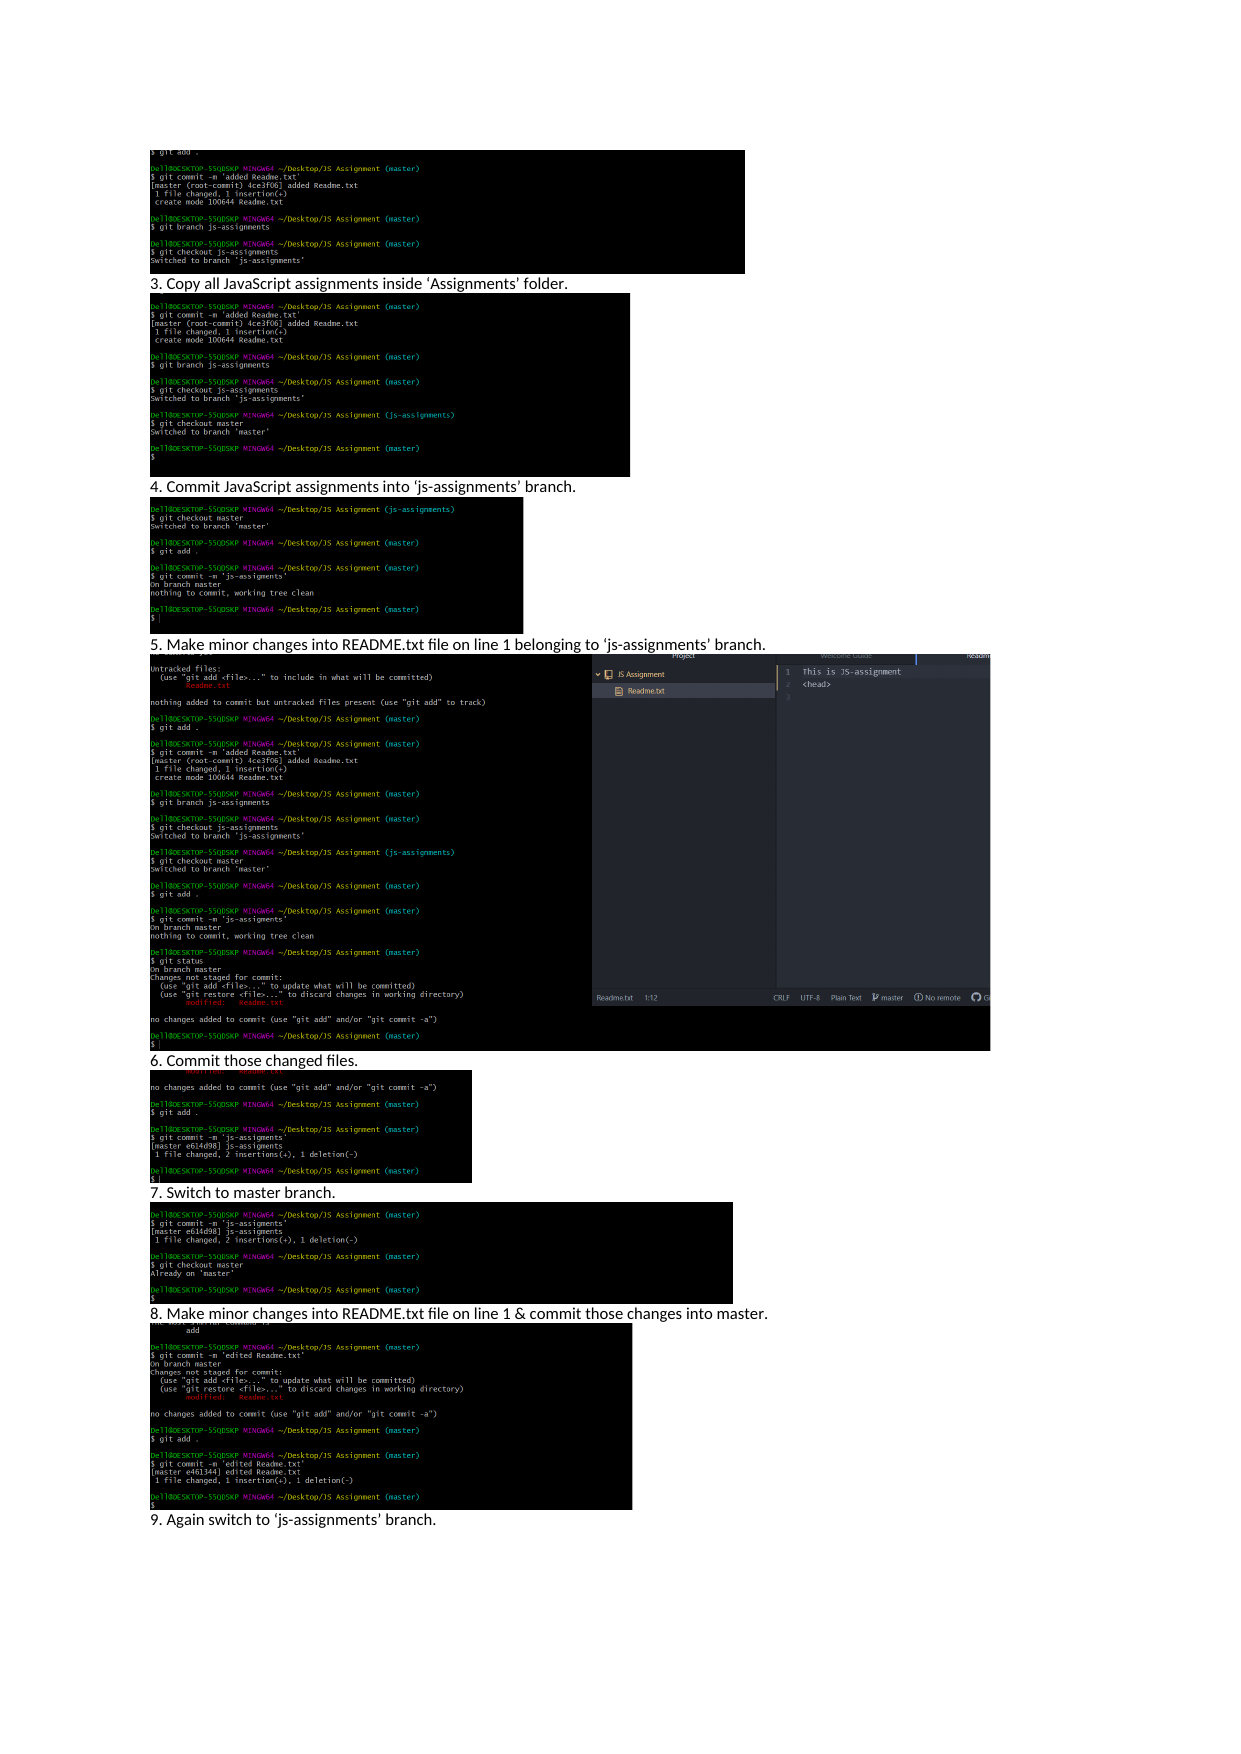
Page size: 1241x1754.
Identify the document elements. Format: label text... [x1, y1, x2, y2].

picture [150, 150, 745, 274]
picture [150, 1070, 472, 1183]
text 6. Commit those changed files. [150, 1051, 1090, 1071]
picture [150, 1323, 633, 1510]
text 4. Commit JavaScript assignments into ‘js-assignments’ branch. [150, 477, 1090, 497]
text 7. Switch to master branch. [150, 1183, 1090, 1203]
text 8. Make minor changes into README.txt file on line 1 & commit those changes into master. [150, 1303, 1090, 1324]
text 9. Again switch to ‘js-assignments’ branch. [150, 1509, 1090, 1529]
picture [150, 497, 524, 634]
picture [150, 654, 991, 1051]
picture [150, 1202, 733, 1304]
text 3. Copy all JavaScript assignments inside ‘Assignments’ folder. [150, 273, 1090, 294]
text 5. Make minor changes into README.txt file on line 1 belonging to ‘js-assignments’ branch. [150, 634, 1090, 654]
picture [150, 293, 630, 477]
